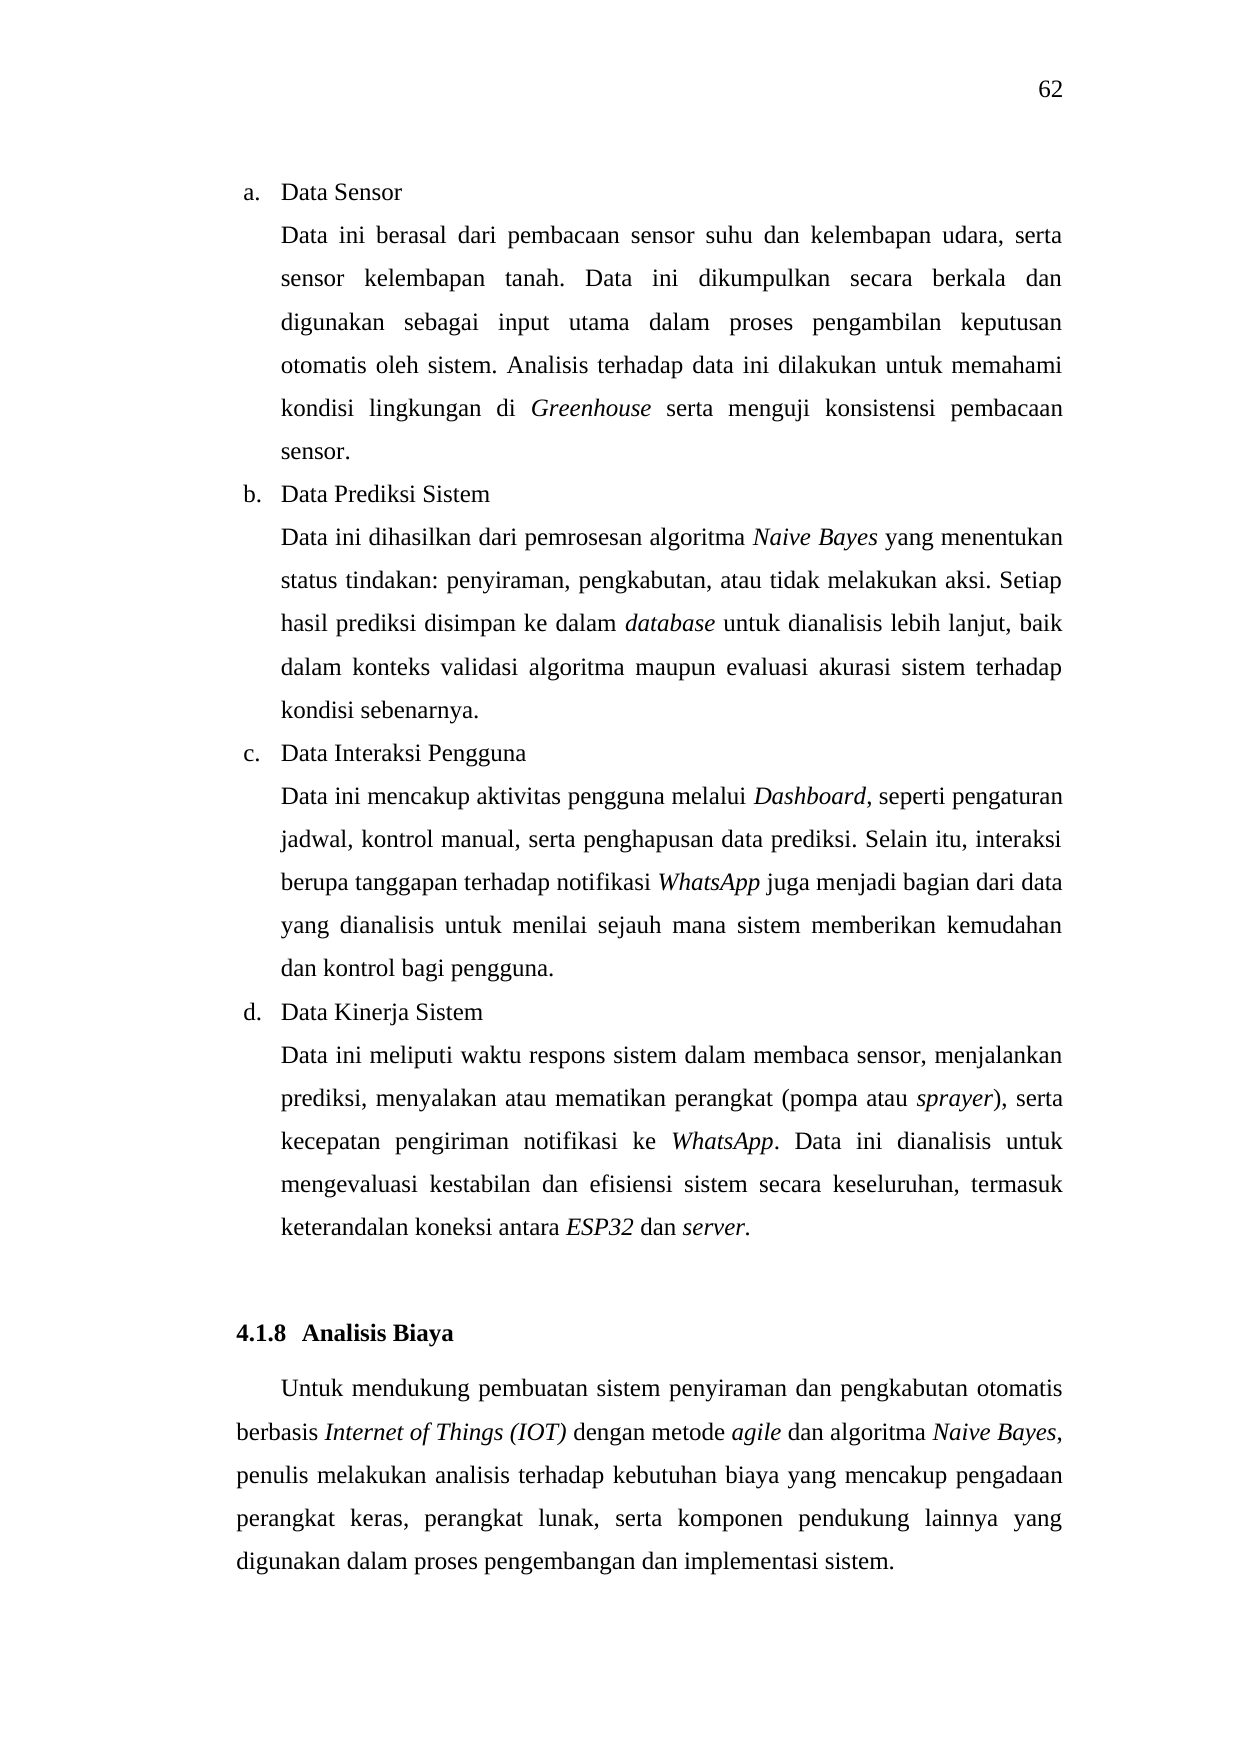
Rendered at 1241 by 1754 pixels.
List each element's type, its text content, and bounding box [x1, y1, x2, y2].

list Data Interaksi Pengguna [243, 738, 1063, 767]
list Data ini dihasilkan dari pemrosesan algoritma Naive Bayes yang menentukan status tindakan: penyiraman, pengkabutan, atau tidak melakukan aksi. Setiap hasil prediksi disimpan ke dalam database untuk dianalisis lebih lanjut, baik dalam konteks validasi algoritma maupun evaluasi akurasi sistem terhadap kondisi sebenarnya. [281, 522, 1063, 723]
list Data Kinerja Sistem [243, 997, 1063, 1025]
list Data ini meliputi waktu respons sistem dalam membaca sensor, menjalankan prediksi, menyalakan atau mematikan perangkat (pompa atau sprayer), serta kecepatan pengiriman notifikasi ke WhatsApp. Data ini dianalisis untuk mengevaluasi kestabilan dan efisiensi sistem secara keseluruhan, termasuk keterandalan koneksi antara ESP32 dan server. [281, 1040, 1063, 1241]
list Data ini mencakup aktivitas pengguna melalui Dashboard, seperti pengaturan jadwal, kontrol manual, serta penghapusan data prediksi. Selain itu, interaksi berupa tanggapan terhadap notifikasi WhatsApp juga menjadi bagian dari data yang dianalisis untuk menilai sejauh mana sistem memberikan kemudahan dan kontrol bagi pengguna. [281, 781, 1063, 982]
text Untuk mendukung pembuatan sistem penyiraman dan pengkabutan otomatis berbasis Internet of Things (IOT) dengan metode agile dan algoritma Naive Bayes, penulis melakukan analisis terhadap kebutuhan biaya yang mencakup pengadaan perangkat keras, perangkat lunak, serta komponen pendukung lainnya yang digunakan dalam proses pengembangan dan implementasi sistem. [236, 1373, 1063, 1575]
list Data Sensor [243, 177, 1063, 206]
list Data Prediksi Sistem [243, 479, 1063, 508]
subtitle Analisis Biaya [236, 1318, 1063, 1347]
list Data ini berasal dari pembacaan sensor suhu dan kelembapan udara, serta sensor kelembapan tanah. Data ini dikumpulkan secara berkala dan digunakan sebagai input utama dalam proses pengambilan keputusan otomatis oleh sistem. Analisis terhadap data ini dilakukan untuk memahami kondisi lingkungan di Greenhouse serta menguji konsistensi pembacaan sensor. [281, 220, 1063, 465]
